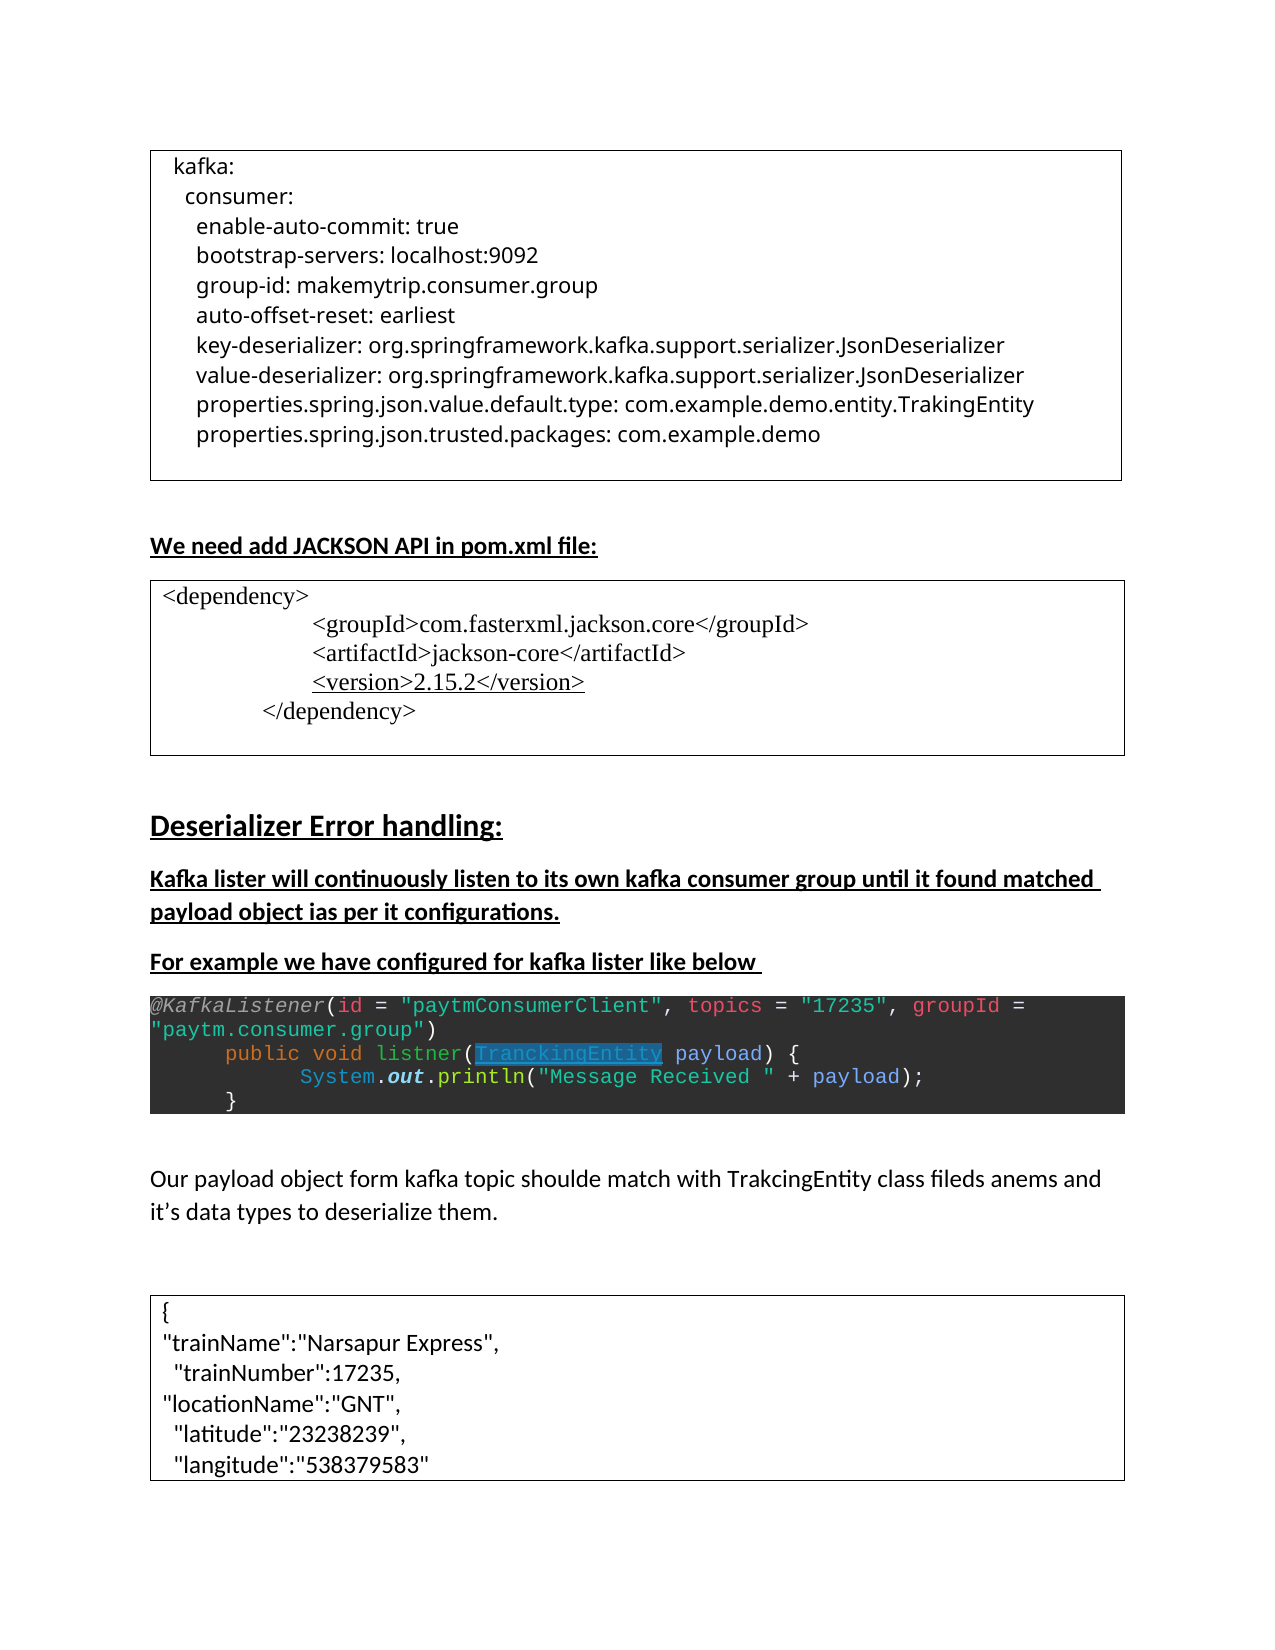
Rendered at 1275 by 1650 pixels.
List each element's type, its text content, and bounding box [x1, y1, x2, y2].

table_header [151, 1296, 1124, 1479]
text We need add JACKSON API in pom.xml file: [150, 530, 1125, 561]
text Deserializer Error handling: [150, 806, 1125, 844]
text public void listner(TranckingEntity payload) { [150, 1043, 475, 1066]
text Kafka lister will continuously listen to its own kafka consumer group until it found matched payload object ias per it configurations. [150, 863, 1125, 927]
text For example we have configured for kafka lister like below [150, 946, 1125, 976]
text } [150, 1090, 1125, 1114]
text @KafkaListener(id = "paytmConsumerClient", topics = "17235", groupId = "paytm.consumer.group") [150, 996, 1125, 1043]
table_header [151, 151, 1121, 479]
table_header <dependency> <groupId>com.fasterxml.jackson.core</groupId> <artifactId>jackson-core</artifactId> <version>2.15.2</version> </dependency> [151, 581, 1124, 755]
text public void listner(TranckingEntity payload) { [662, 1043, 1125, 1066]
text System.out.println("Message Received " + payload); [150, 1066, 1125, 1090]
text Our payload object form kafka topic shoulde match with TrakcingEntity class fileds anems and it’s data types to deserialize them. [150, 1163, 1125, 1227]
